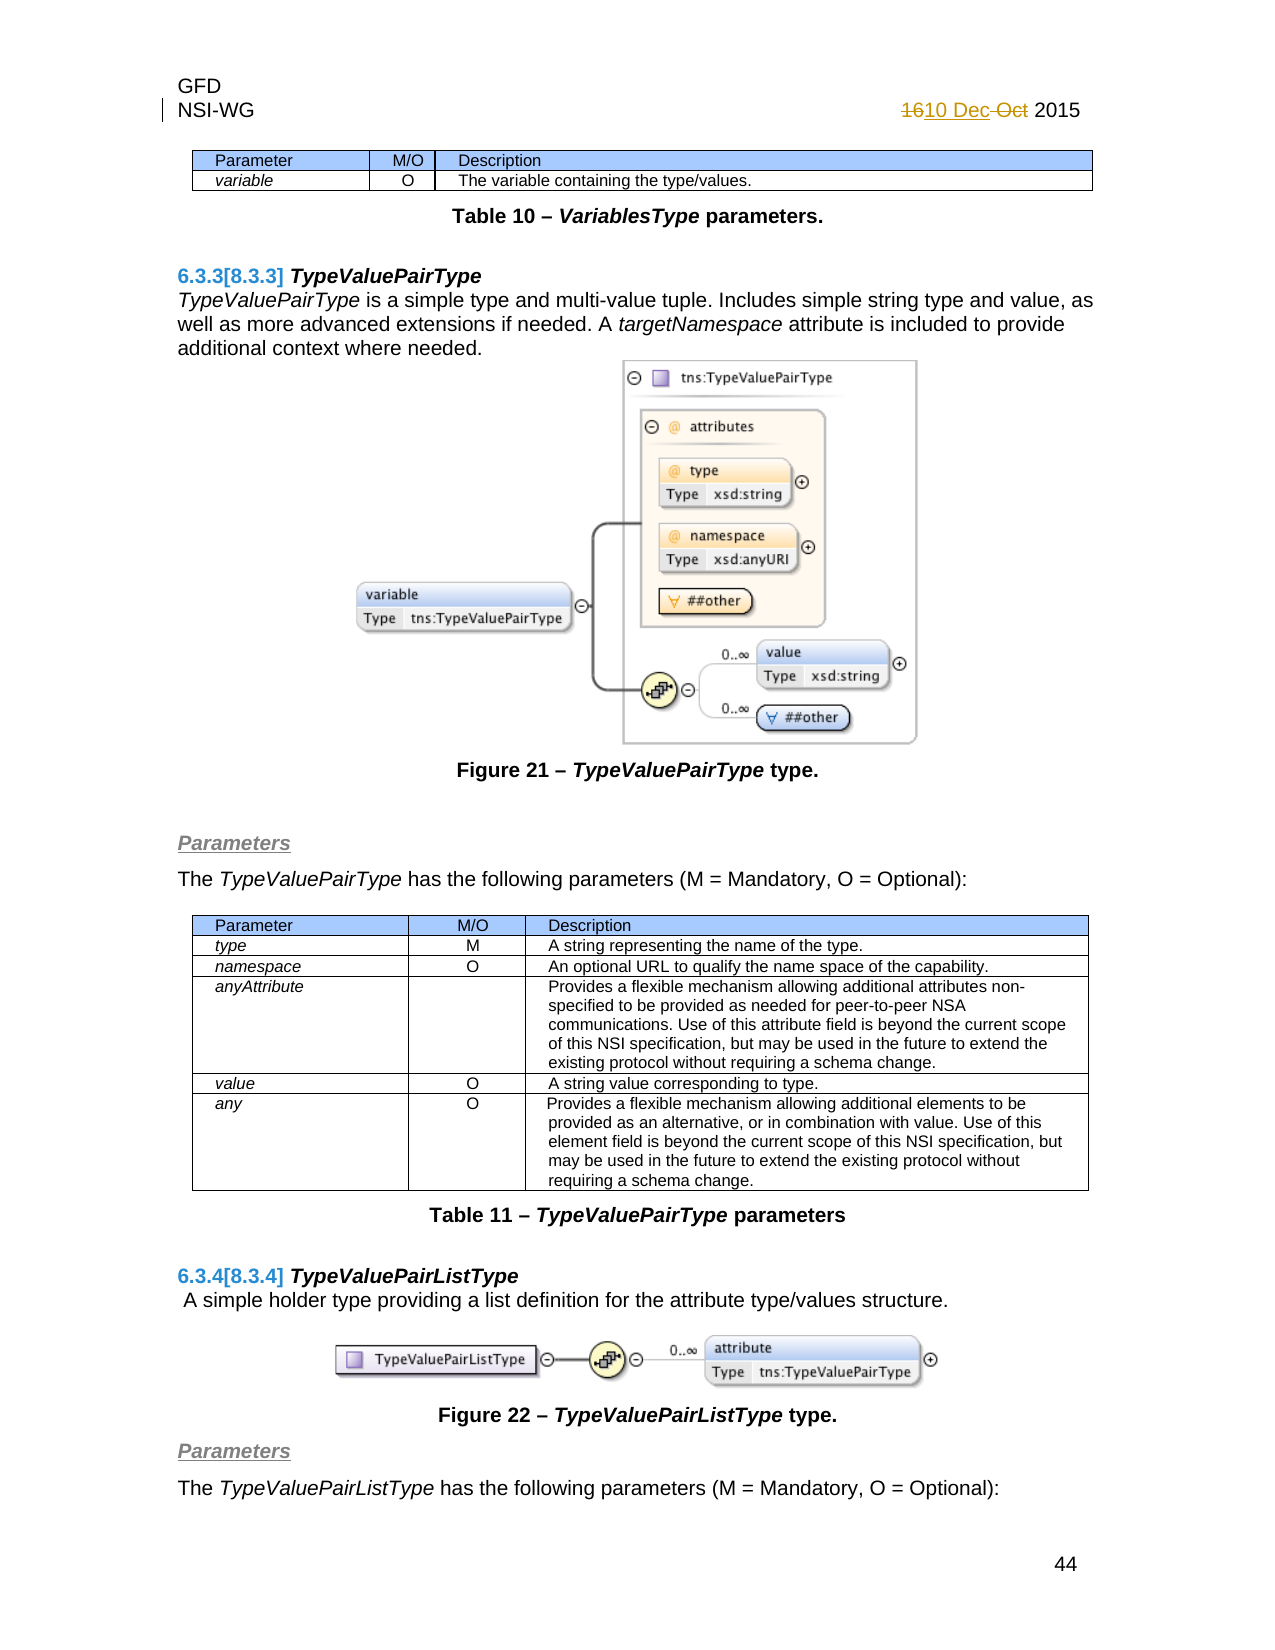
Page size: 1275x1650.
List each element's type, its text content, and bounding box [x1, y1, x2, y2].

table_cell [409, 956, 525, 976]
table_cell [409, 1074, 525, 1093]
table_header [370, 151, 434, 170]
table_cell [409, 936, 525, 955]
subtitle TypeValuePairType [177, 264, 1098, 288]
text Figure 21 – TypeValuePairType type. [177, 758, 1098, 782]
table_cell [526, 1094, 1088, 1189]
picture [335, 1335, 940, 1391]
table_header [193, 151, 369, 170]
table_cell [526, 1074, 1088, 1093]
text Figure 22 – TypeValuePairListType type. [177, 1403, 1098, 1427]
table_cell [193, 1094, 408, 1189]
subtitle TypeValuePairListType [177, 1263, 1098, 1287]
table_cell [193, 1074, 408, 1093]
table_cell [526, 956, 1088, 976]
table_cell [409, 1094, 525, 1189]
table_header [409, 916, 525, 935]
text TypeValuePairType is a simple type and multi-value tuple. Includes simple string type and value, as well as more advanced extensions if needed. A targetNamespace attribute is included to provide additional context where needed. [177, 288, 1098, 360]
text Table 11 – TypeValuePairType parameters [177, 1203, 1098, 1227]
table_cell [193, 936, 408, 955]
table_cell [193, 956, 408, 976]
text The TypeValuePairListType has the following parameters (M = Mandatory, O = Optional): [177, 1476, 1098, 1500]
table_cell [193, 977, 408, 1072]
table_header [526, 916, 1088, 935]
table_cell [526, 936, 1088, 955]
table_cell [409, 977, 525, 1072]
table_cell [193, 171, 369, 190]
text The TypeValuePairType has the following parameters (M = Mandatory, O = Optional): [177, 867, 1098, 891]
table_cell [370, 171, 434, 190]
picture [356, 360, 919, 746]
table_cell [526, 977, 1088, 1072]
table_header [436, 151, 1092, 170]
text Parameters [177, 1439, 1098, 1463]
text Table 10 – VariablesType parameters. [177, 204, 1098, 228]
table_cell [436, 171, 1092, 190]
text A simple holder type providing a list definition for the attribute type/values structure. [177, 1287, 1098, 1311]
text Parameters [177, 831, 1098, 854]
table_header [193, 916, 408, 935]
